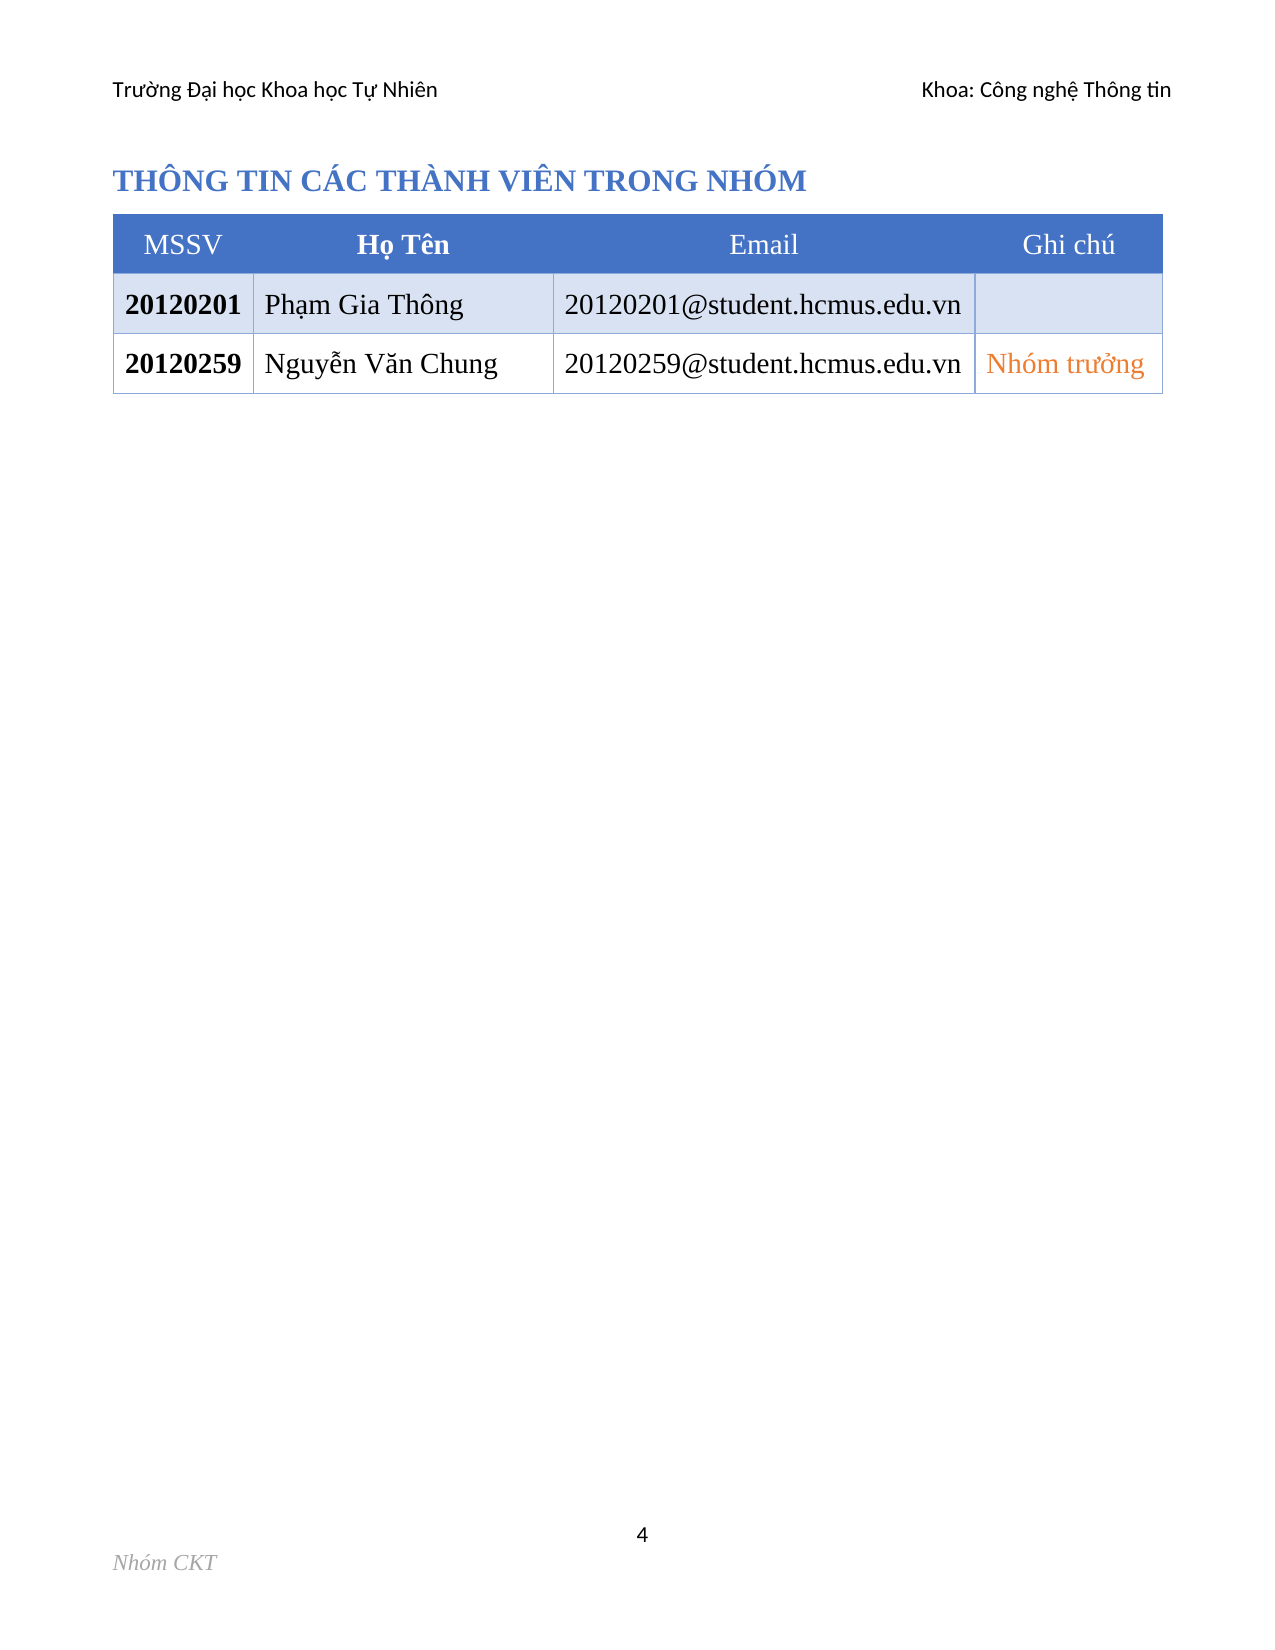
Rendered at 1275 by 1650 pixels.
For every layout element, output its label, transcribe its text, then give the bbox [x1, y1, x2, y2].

table_header Họ Tên [254, 215, 553, 273]
subtitle THÔNG TIN CÁC THÀNH VIÊN TRONG NHÓM [112, 162, 1172, 198]
table_cell [976, 274, 1162, 333]
table_cell Nhóm trưởng [976, 334, 1162, 392]
table_cell 20120201@student.hcmus.edu.vn [554, 274, 974, 333]
table_cell 20120201 [114, 274, 253, 333]
table_header Email [554, 215, 974, 273]
table_header Ghi chú [976, 215, 1162, 273]
table_cell 20120259@student.hcmus.edu.vn [554, 334, 974, 392]
table_header MSSV [114, 215, 253, 273]
table_cell Phạm Gia Thông [254, 274, 553, 333]
table_cell 20120259 [114, 334, 253, 392]
table_cell Nguyễn Văn Chung [254, 334, 553, 392]
